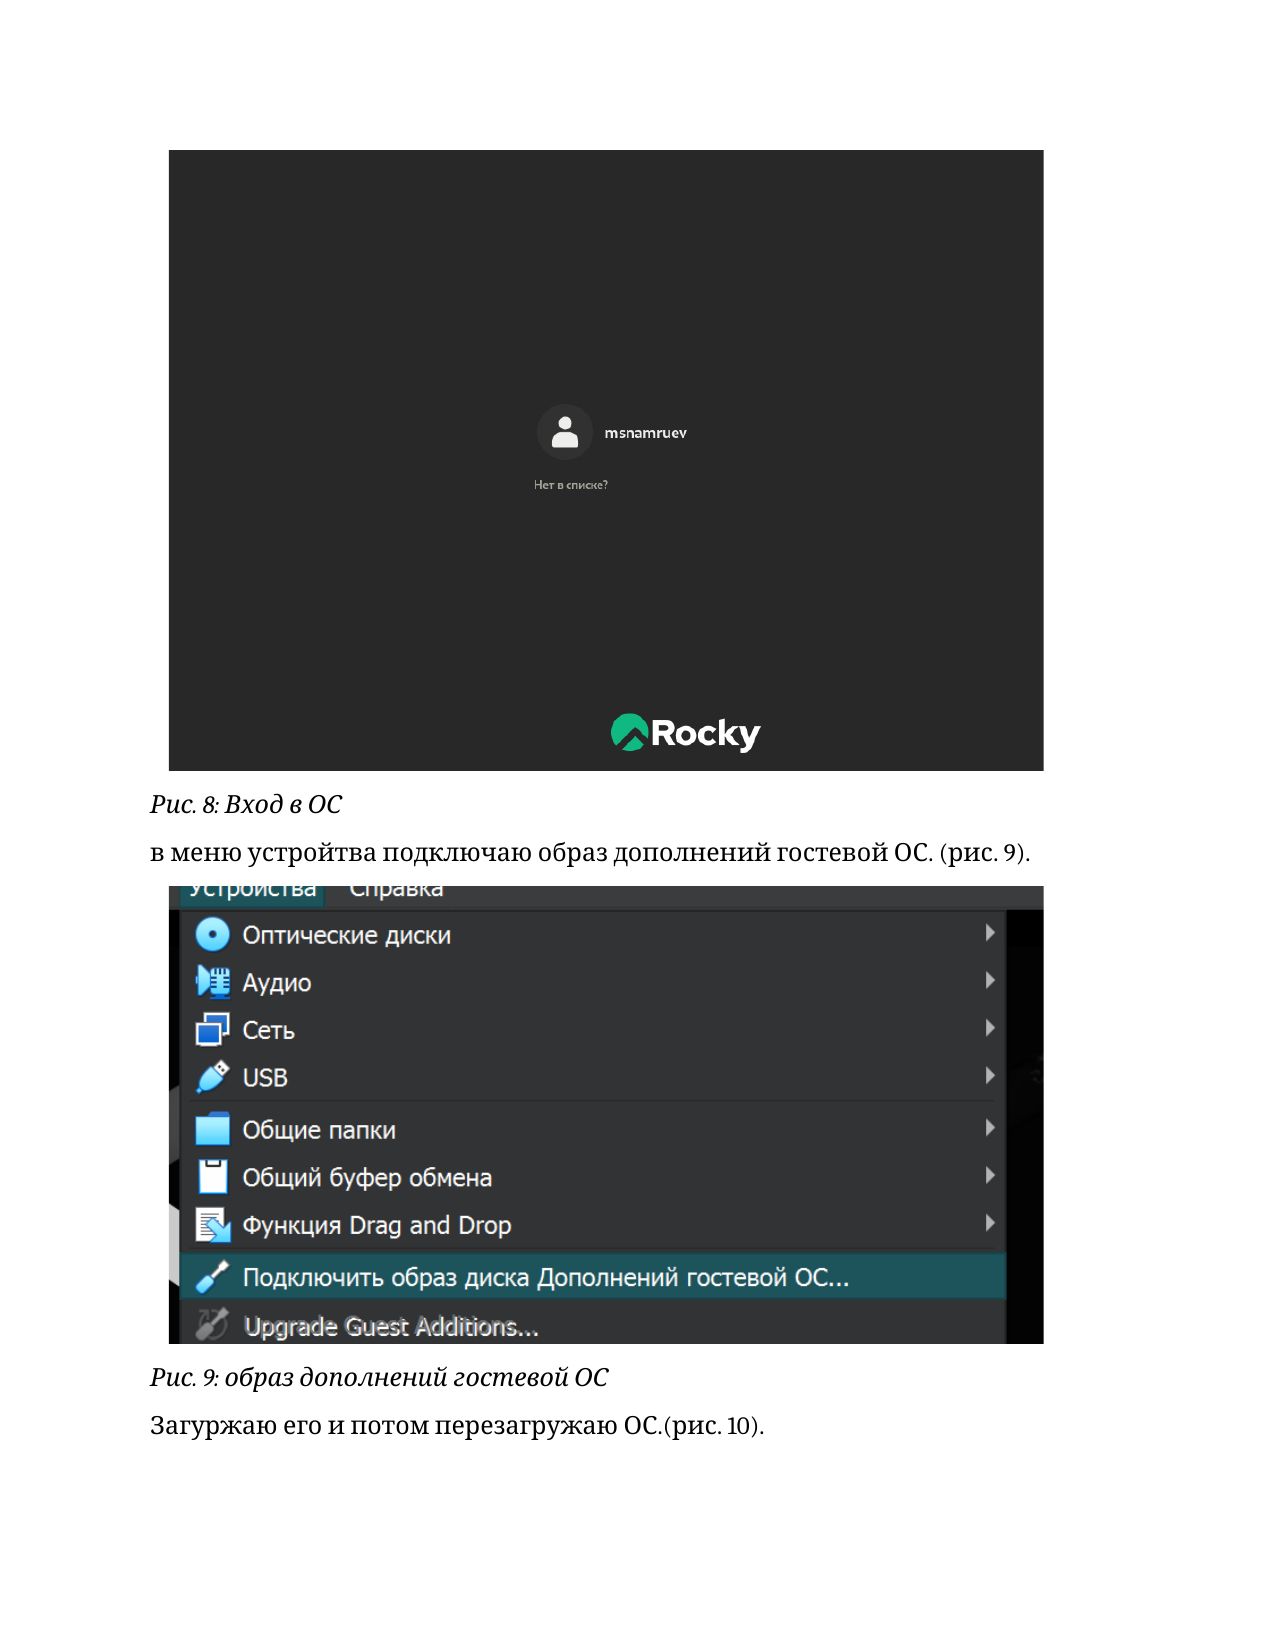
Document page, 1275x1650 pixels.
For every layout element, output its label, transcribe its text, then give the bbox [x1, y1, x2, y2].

text в меню устройтва подключаю образ дополнений гостевой ОС. (рис. 9). [150, 839, 1125, 867]
text Рис. 9: образ дополнений гостевой ОС [150, 1364, 1125, 1393]
picture [168, 150, 1044, 771]
picture [168, 886, 1044, 1344]
text Рис. 8: Вход в ОС [150, 791, 1125, 820]
text Загуржаю его и потом перезагружаю ОС.(рис. 10). [150, 1412, 1125, 1441]
